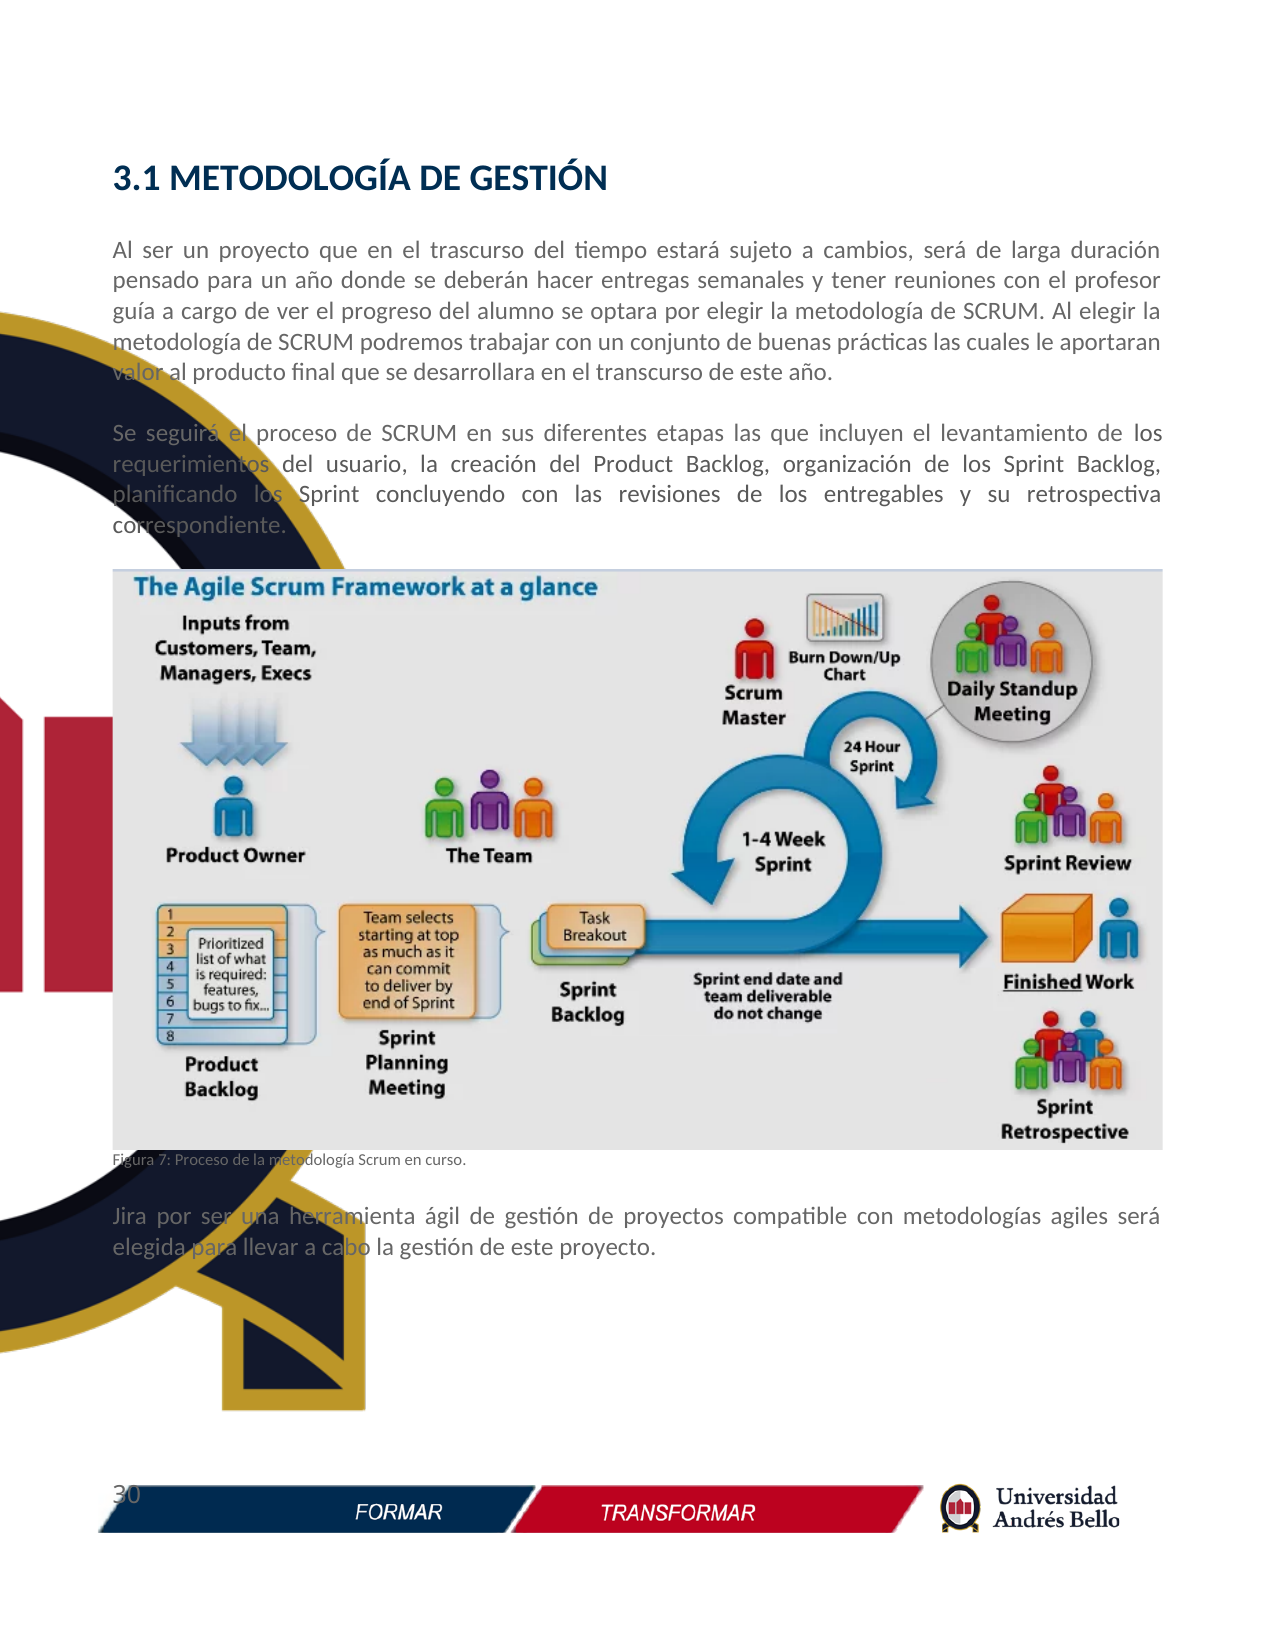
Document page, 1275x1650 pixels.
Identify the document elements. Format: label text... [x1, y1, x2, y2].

picture [0, 299, 1163, 1423]
text Figura 7: Proceso de la metodología Scrum en curso. [112, 1150, 1162, 1170]
picture [97, 1483, 1120, 1533]
subtitle 3.1 METODOLOGÍA DE GESTIÓN [112, 154, 1162, 200]
text Jira por ser una herramienta ágil de gestión de proyectos compatible con metodologías agiles será elegida para llevar a cabo la gestión de este proyecto. [112, 1200, 1162, 1261]
text Al ser un proyecto que en el trascurso del tiempo estará sujeto a cambios, será de larga duración pensado para un año donde se deberán hacer entregas semanales y tener reuniones con el profesor guía a cargo de ver el progreso del alumno se optara por elegir la metodología de SCRUM. Al elegir la metodología de SCRUM podremos trabajar con un conjunto de buenas prácticas las cuales le aportaran valor al producto final que se desarrollara en el transcurso de este año. [112, 234, 1162, 387]
text Se seguirá el proceso de SCRUM en sus diferentes etapas las que incluyen el levantamiento de los requerimientos del usuario, la creación del Product Backlog, organización de los Sprint Backlog, planificando los Sprint concluyendo con las revisiones de los entregables y su retrospectiva correspondiente. [112, 417, 1162, 539]
